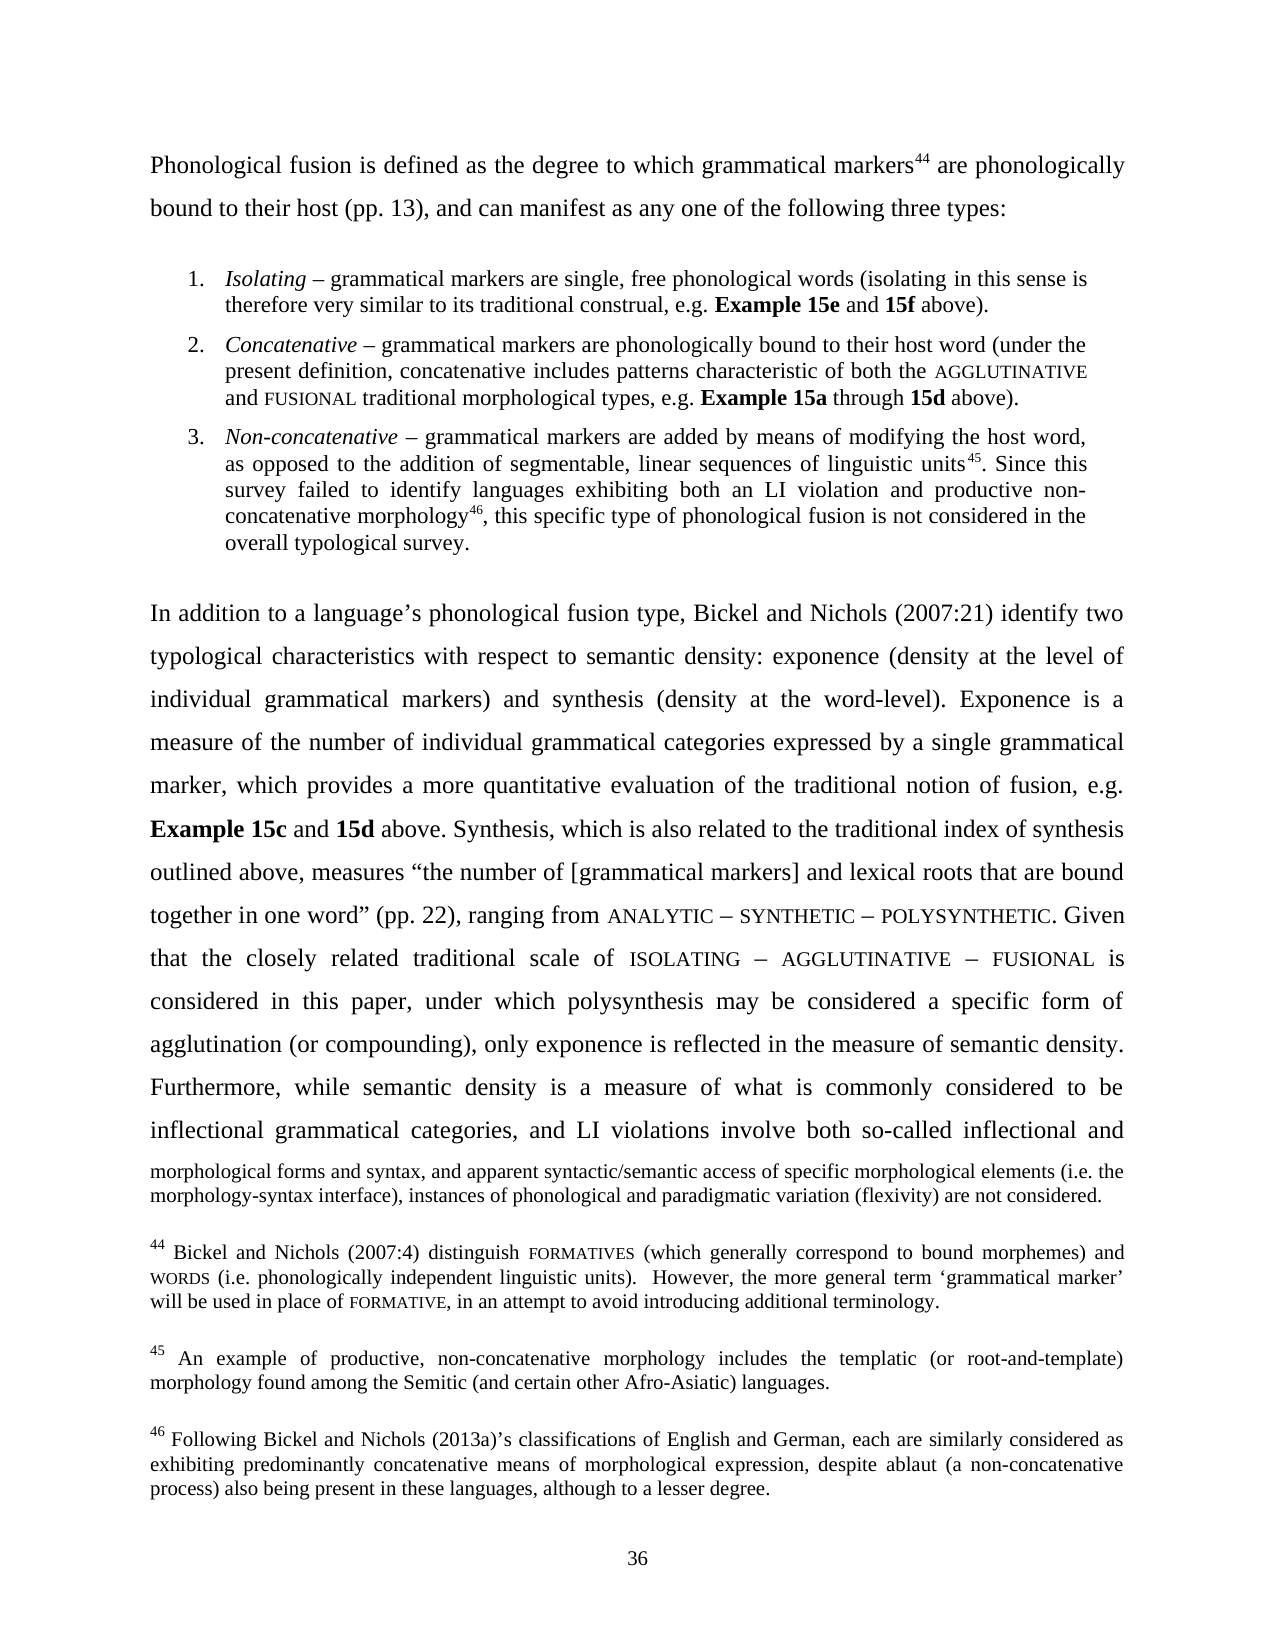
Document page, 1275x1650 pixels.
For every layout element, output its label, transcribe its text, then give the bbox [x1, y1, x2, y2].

text In addition to a language’s phonological fusion type, Bickel and Nichols (2007:21) identify two typological characteristics with respect to semantic density: exponence (density at the level of individual grammatical markers) and synthesis (density at the word-level). Exponence is a measure of the number of individual grammatical categories expressed by a single grammatical marker, which provides a more quantitative evaluation of the traditional notion of fusion, e.g. Example 15c and 15d above. Synthesis, which is also related to the traditional index of synthesis outlined above, measures “the number of [grammatical markers] and lexical roots that are bound together in one word” (pp. 22), ranging from ANALYTIC – SYNTHETIC – POLYSYNTHETIC. Given that the closely related traditional scale of ISOLATING – AGGLUTINATIVE – FUSIONAL is considered in this paper, under which polysynthesis may be considered a specific form of agglutination (or compounding), only exponence is reflected in the measure of semantic density. Furthermore, while semantic density is a measure of what is commonly considered to be inflectional grammatical categories, and LI violations involve both so-called inflectional and derivational properties, it is included in the survey simply as a demonstration of how much semantic information a given word may morphologically or lexically encode for a specific language. Each language and corresponding typological classifications are provided in Table 2, in approximate ascending order of least to most synthetic. [150, 598, 1125, 1144]
list Non-concatenative – grammatical markers are added by means of modifying the host word, as opposed to the addition of segmentable, linear sequences of linguistic units. Since this survey failed to identify languages exhibiting both an LI violation and productive non-concatenative morphology, this specific type of phonological fusion is not considered in the overall typological survey. [187, 423, 1087, 555]
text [150, 150, 1125, 222]
list Isolating – grammatical markers are single, free phonological words (isolating in this sense is therefore very similar to its traditional construal, e.g. Example 15e and 15f above). [187, 265, 1087, 318]
list Concatenative – grammatical markers are phonologically bound to their host word (under the present definition, concatenative includes patterns characteristic of both the AGGLUTINATIVE and FUSIONAL traditional morphological types, e.g. Example 15a through 15d above). [187, 331, 1087, 410]
